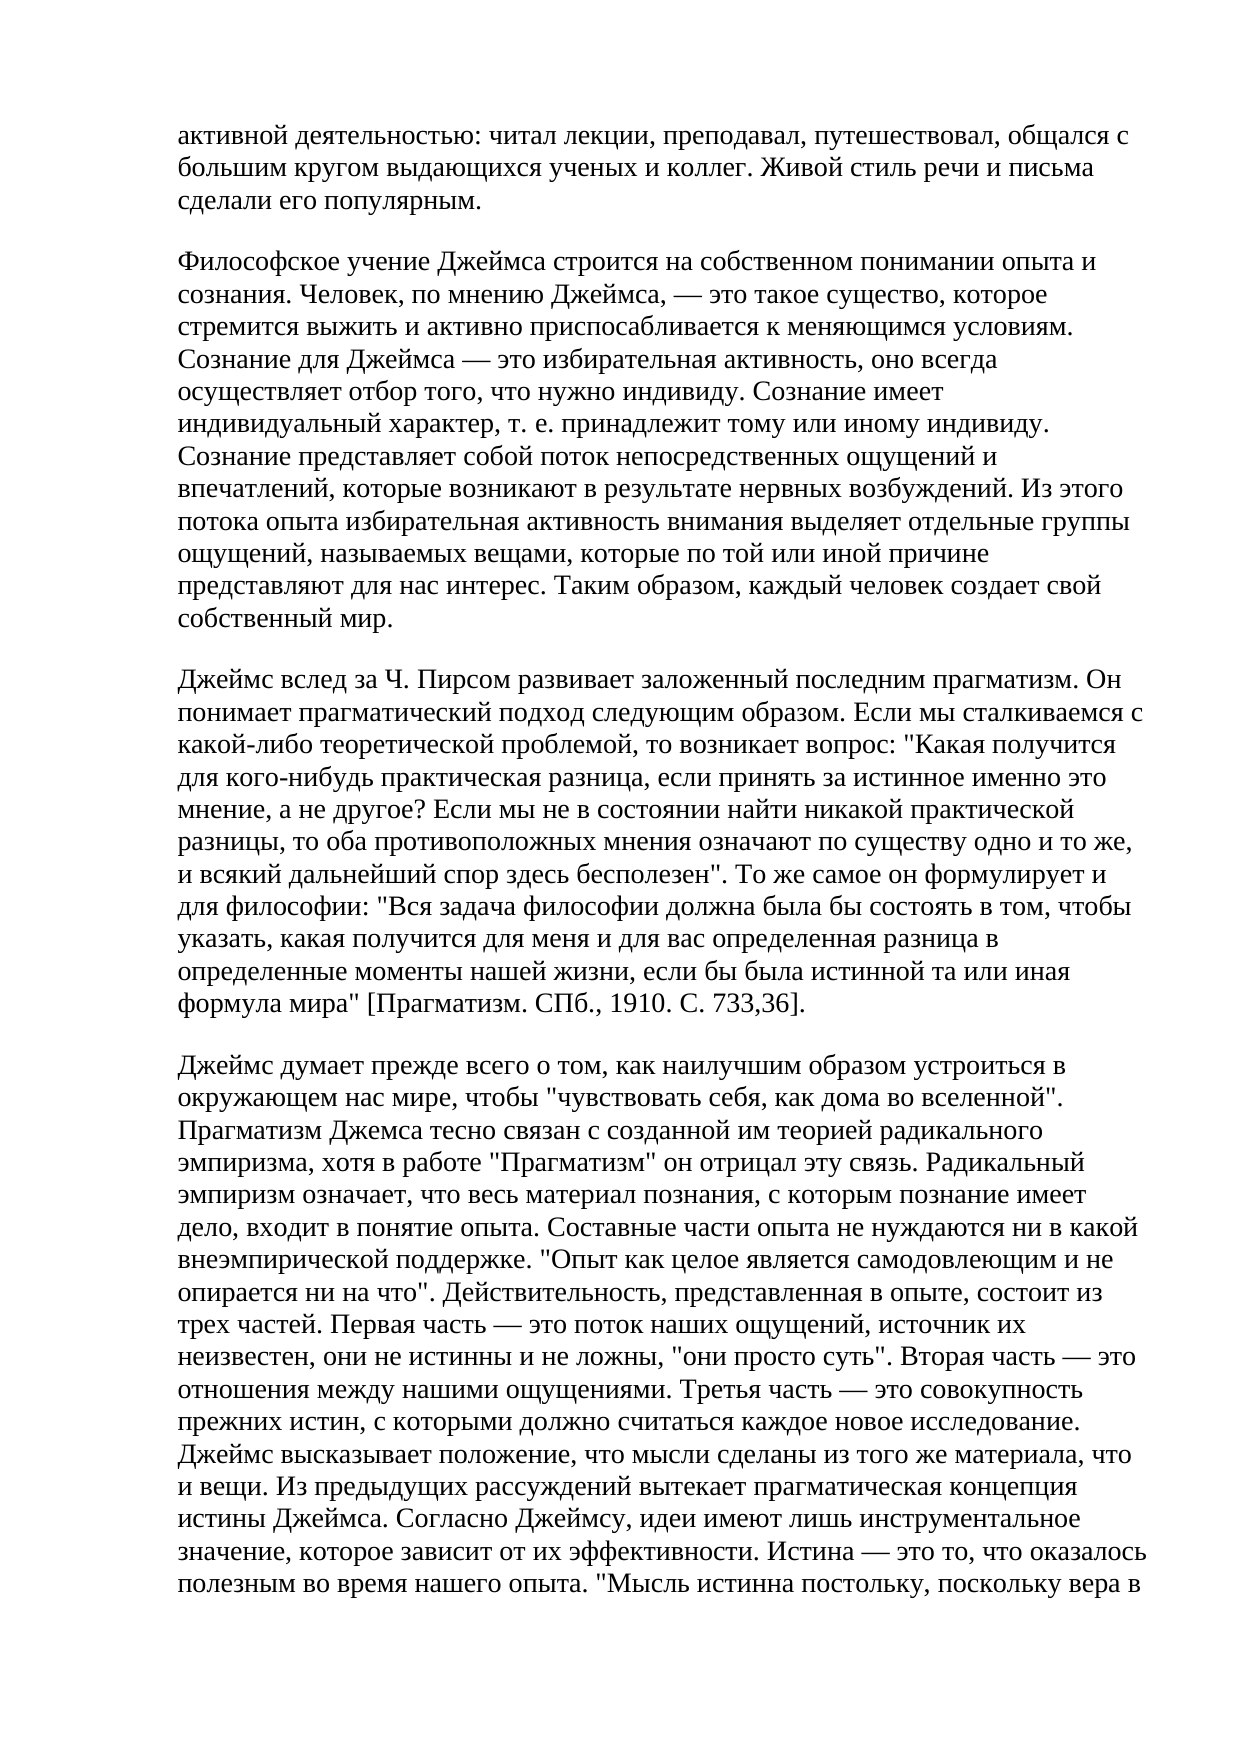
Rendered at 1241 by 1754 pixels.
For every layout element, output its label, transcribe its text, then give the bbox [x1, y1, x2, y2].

text Философское учение Джеймса строится на собственном понимании опыта и сознания. Человек, по мнению Джеймса, — это такое существо, которое стремится выжить и активно приспосабливается к меняющимся условиям. Сознание для Джеймса — это избирательная активность, оно всегда осуществляет отбор того, что нужно индивиду. Сознание имеет индивидуальный характер, т. е. принадлежит тому или иному индивиду. Сознание представляет собой поток непосредственных ощущений и впечатлений, которые возникают в результате нервных возбуждений. Из этого потока опыта избирательная активность внимания выделяет отдельные группы ощущений, называемых вещами, которые по той или иной причине представляют для нас интерес. Таким образом, каждый человек создает свой собственный мир. [177, 244, 1152, 633]
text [177, 1048, 1152, 1599]
text Джеймс вслед за Ч. Пирсом развивает заложенный последним прагматизм. Он понимает прагматический подход следующим образом. Если мы сталкиваемся с какой-либо теоретической проблемой, то возникает вопрос: "Какая получится для кого-нибудь практическая разница, если принять за истинное именно это мнение, а не другое? Если мы не в состоянии найти никакой практической разницы, то оба противоположных мнения означают по существу одно и то же, и всякий дальнейший спор здесь бесполезен". То же самое он формулирует и для философии: "Вся задача философии должна была бы состоять в том, чтобы указать, какая получится для меня и для вас определенная разница в определенные моменты нашей жизни, если бы была истинной та или иная формула мира" [Прагматизм. СПб., 1910. С. 733,36]. [177, 662, 1152, 1019]
